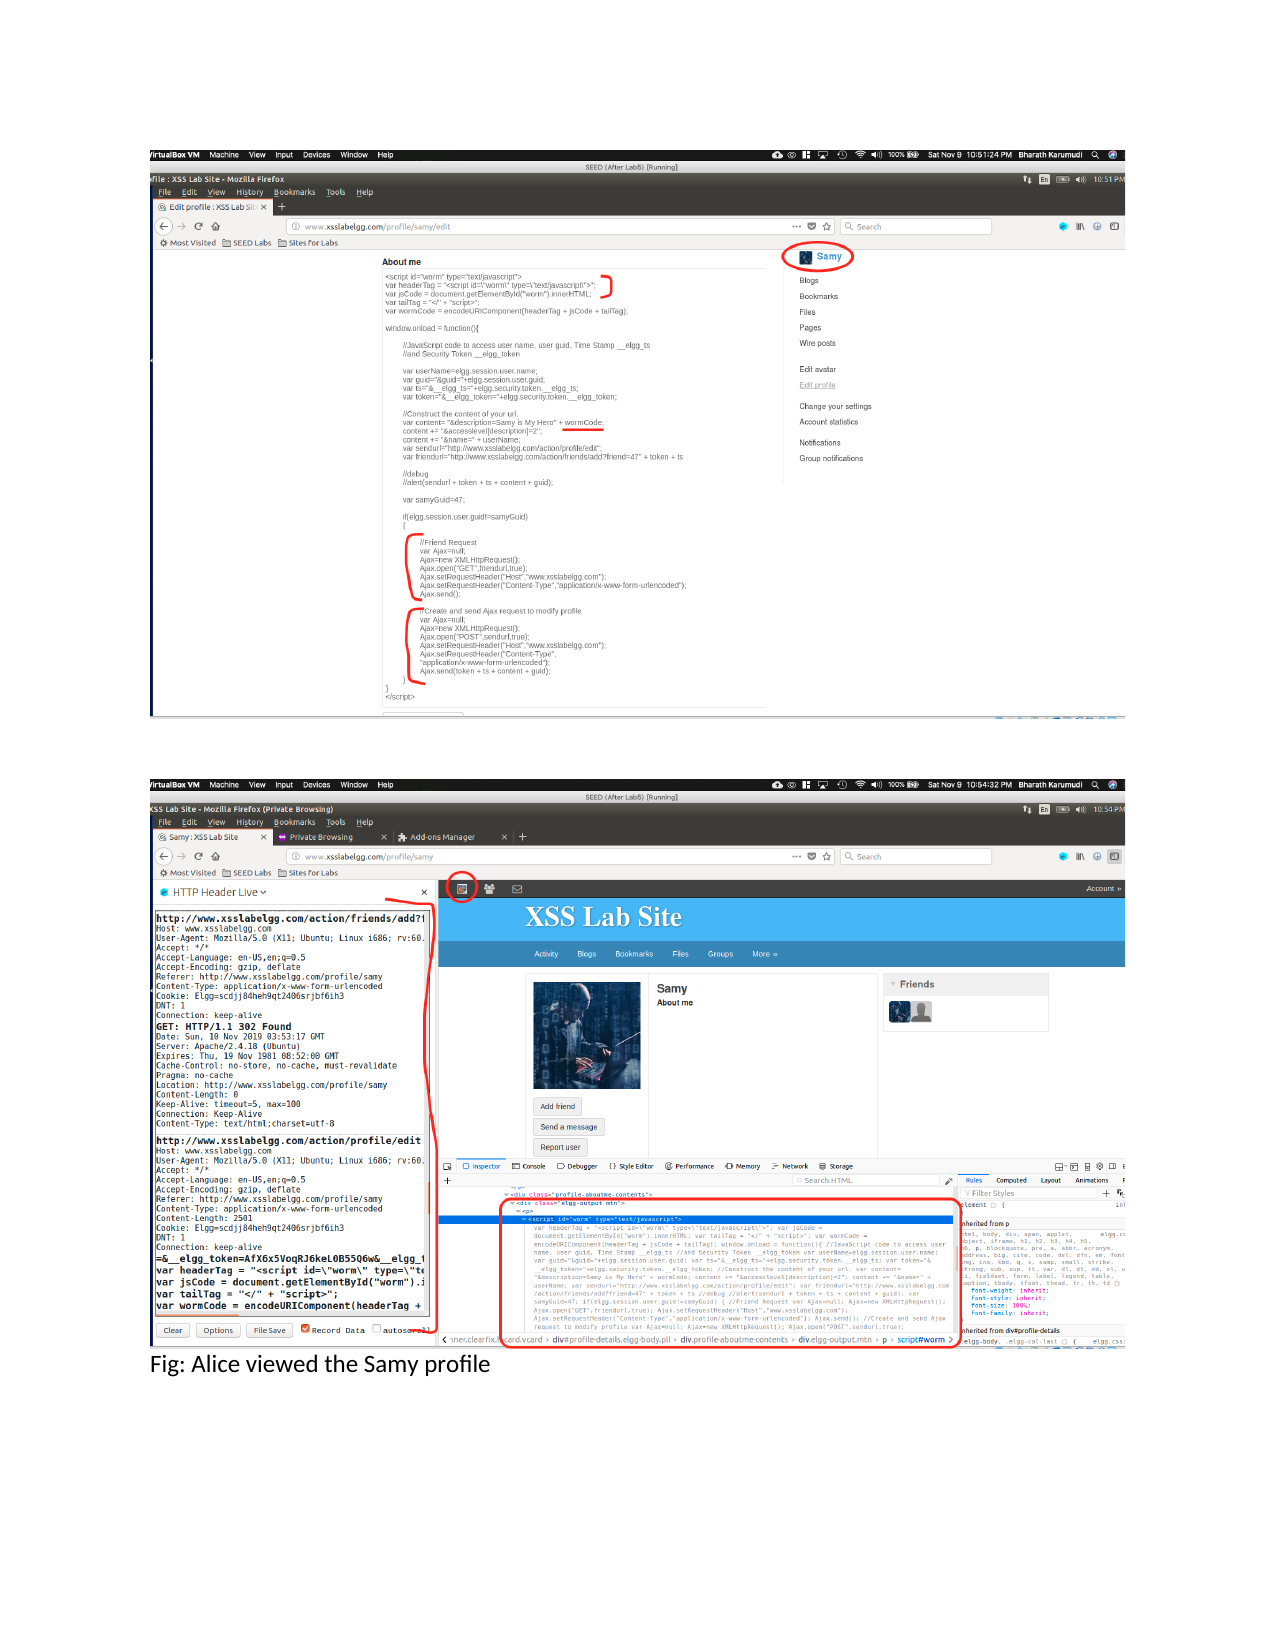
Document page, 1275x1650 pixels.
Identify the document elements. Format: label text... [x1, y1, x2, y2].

text Fig: Alice viewed the Samy profile [150, 1349, 1125, 1379]
picture [150, 150, 1125, 719]
picture [150, 779, 1125, 1349]
